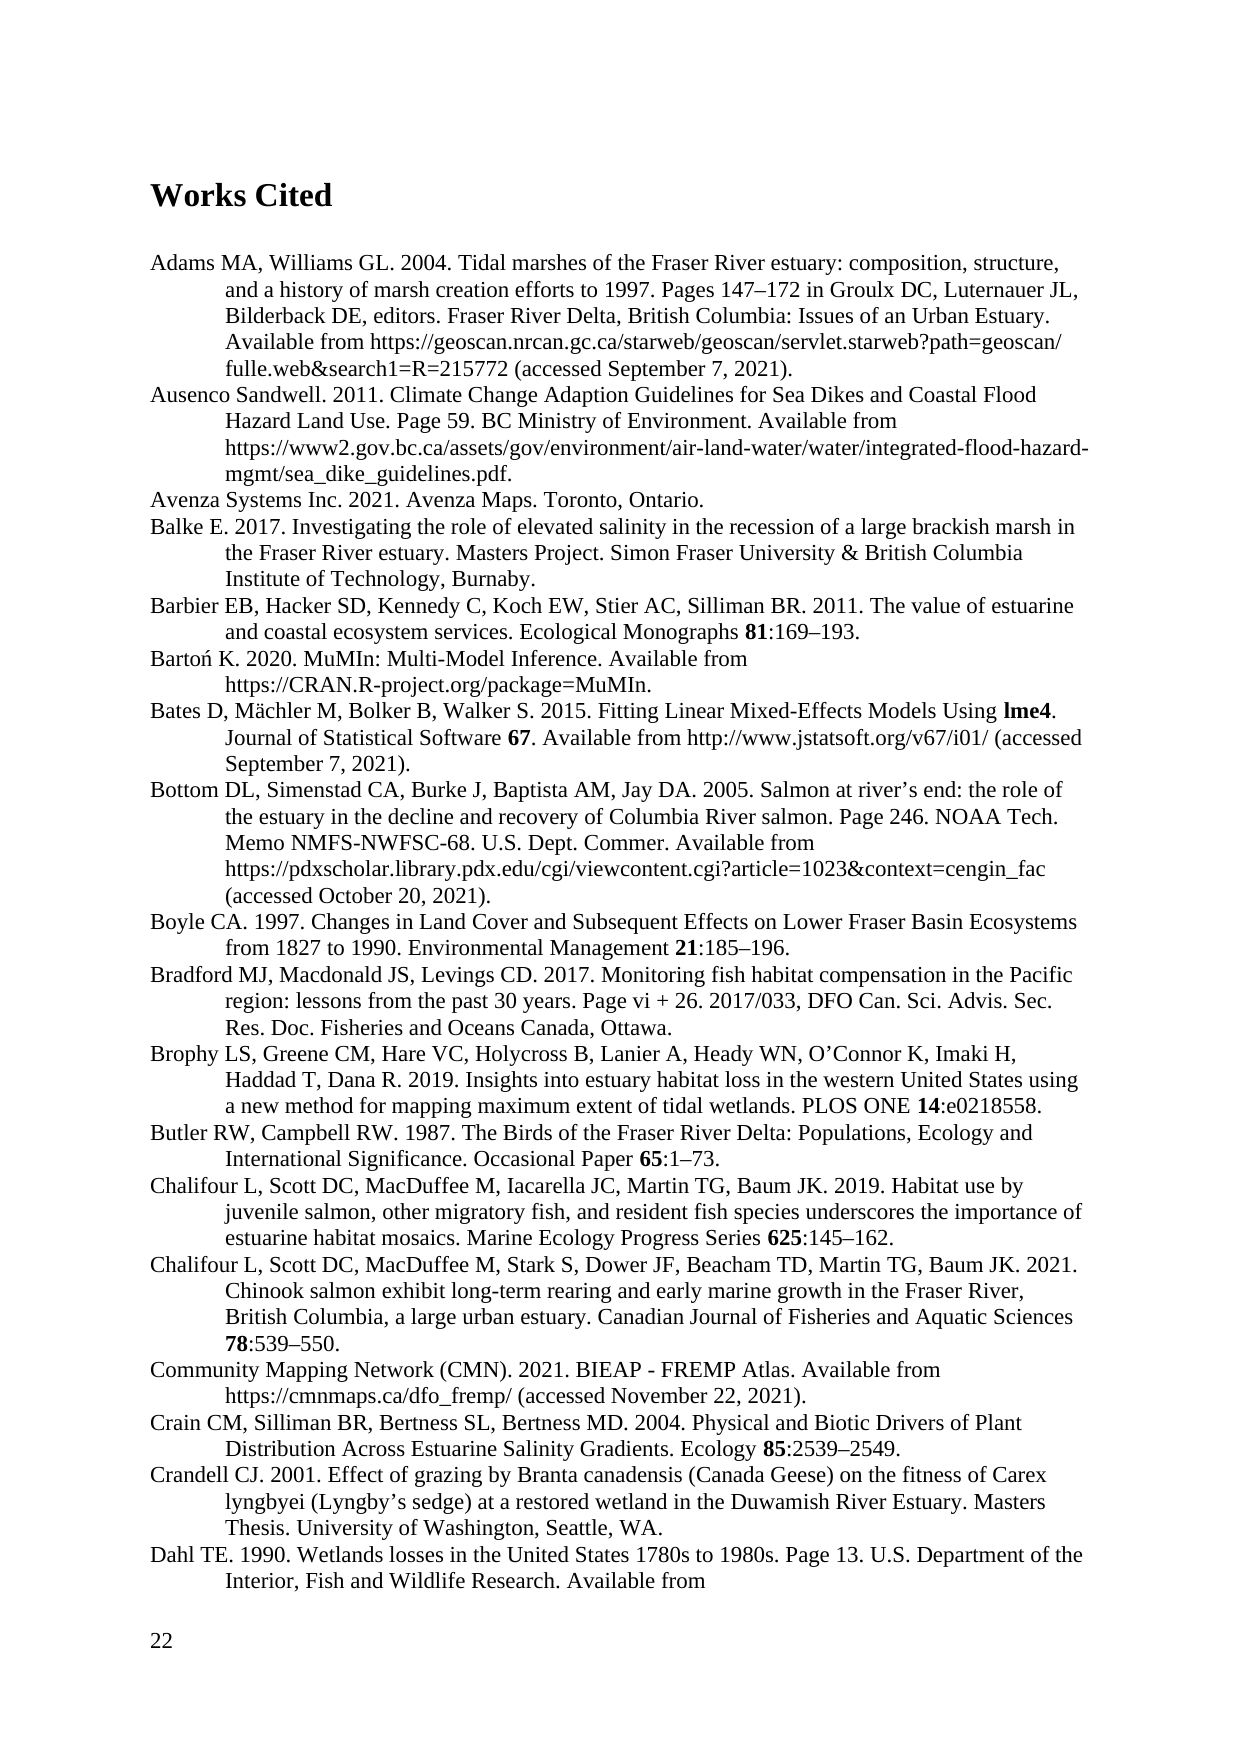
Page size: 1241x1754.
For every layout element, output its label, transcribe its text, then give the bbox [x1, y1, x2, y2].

text Bottom DL, Simenstad CA, Burke J, Baptista AM, Jay DA. 2005. Salmon at river’s end: the role of the estuary in the decline and recovery of Columbia River salmon. Page 246. NOAA Tech. Memo NMFS-NWFSC-68. U.S. Dept. Commer. Available from https://pdxscholar.library.pdx.edu/cgi/viewcontent.cgi?article=1023&context=cengin_fac (accessed October 20, 2021). [150, 776, 1090, 908]
text Chalifour L, Scott DC, MacDuffee M, Stark S, Dower JF, Beacham TD, Martin TG, Baum JK. 2021. Chinook salmon exhibit long-term rearing and early marine growth in the Fraser River, British Columbia, a large urban estuary. Canadian Journal of Fisheries and Aquatic Sciences 78:539–550. [150, 1251, 1090, 1356]
subtitle Works Cited [150, 175, 1090, 213]
text Avenza Systems Inc. 2021. Avenza Maps. Toronto, Ontario. [150, 486, 1090, 513]
text Butler RW, Campbell RW. 1987. The Birds of the Fraser River Delta: Populations, Ecology and International Significance. Occasional Paper 65:1–73. [150, 1119, 1090, 1172]
text Brophy LS, Greene CM, Hare VC, Holycross B, Lanier A, Heady WN, O’Connor K, Imaki H, Haddad T, Dana R. 2019. Insights into estuary habitat loss in the western United States using a new method for mapping maximum extent of tidal wetlands. PLOS ONE 14:e0218558. [150, 1040, 1090, 1119]
text Barbier EB, Hacker SD, Kennedy C, Koch EW, Stier AC, Silliman BR. 2011. The value of estuarine and coastal ecosystem services. Ecological Monographs 81:169–193. [150, 592, 1090, 644]
text Boyle CA. 1997. Changes in Land Cover and Subsequent Effects on Lower Fraser Basin Ecosystems from 1827 to 1990. Environmental Management 21:185–196. [150, 908, 1090, 961]
text Crandell CJ. 2001. Effect of grazing by Branta canadensis (Canada Geese) on the fitness of Carex lyngbyei (Lyngby’s sedge) at a restored wetland in the Duwamish River Estuary. Masters Thesis. University of Washington, Seattle, WA. [150, 1462, 1090, 1541]
text Crain CM, Silliman BR, Bertness SL, Bertness MD. 2004. Physical and Biotic Drivers of Plant Distribution Across Estuarine Salinity Gradients. Ecology 85:2539–2549. [150, 1409, 1090, 1462]
text Bradford MJ, Macdonald JS, Levings CD. 2017. Monitoring fish habitat compensation in the Pacific region: lessons from the past 30 years. Page vi + 26. 2017/033, DFO Can. Sci. Advis. Sec. Res. Doc. Fisheries and Oceans Canada, Ottawa. [150, 961, 1090, 1040]
text Chalifour L, Scott DC, MacDuffee M, Iacarella JC, Martin TG, Baum JK. 2019. Habitat use by juvenile salmon, other migratory fish, and resident fish species underscores the importance of estuarine habitat mosaics. Marine Ecology Progress Series 625:145–162. [150, 1172, 1090, 1251]
text Community Mapping Network (CMN). 2021. BIEAP - FREMP Atlas. Available from https://cmnmaps.ca/dfo_fremp/ (accessed November 22, 2021). [150, 1356, 1090, 1409]
text Adams MA, Williams GL. 2004. Tidal marshes of the Fraser River estuary: composition, structure, and a history of marsh creation efforts to 1997. Pages 147–172 in Groulx DC, Luternauer JL, Bilderback DE, editors. Fraser River Delta, British Columbia: Issues of an Urban Estuary. Available from https://geoscan.nrcan.gc.ca/starweb/geoscan/servlet.starweb?path=geoscan/fulle.web&search1=R=215772 (accessed September 7, 2021). [150, 249, 1090, 381]
text Balke E. 2017. Investigating the role of elevated salinity in the recession of a large brackish marsh in the Fraser River estuary. Masters Project. Simon Fraser University & British Columbia Institute of Technology, Burnaby. [150, 513, 1090, 592]
text Ausenco Sandwell. 2011. Climate Change Adaption Guidelines for Sea Dikes and Coastal Flood Hazard Land Use. Page 59. BC Ministry of Environment. Available from https://www2.gov.bc.ca/assets/gov/environment/air-land-water/water/integrated-flood-hazard-mgmt/sea_dike_guidelines.pdf. [150, 381, 1090, 486]
text Bartoń K. 2020. MuMIn: Multi-Model Inference. Available from https://CRAN.R-project.org/package=MuMIn. [150, 644, 1090, 697]
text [150, 1541, 1090, 1593]
text Bates D, Mächler M, Bolker B, Walker S. 2015. Fitting Linear Mixed-Effects Models Using lme4. Journal of Statistical Software 67. Available from http://www.jstatsoft.org/v67/i01/ (accessed September 7, 2021). [150, 697, 1090, 776]
